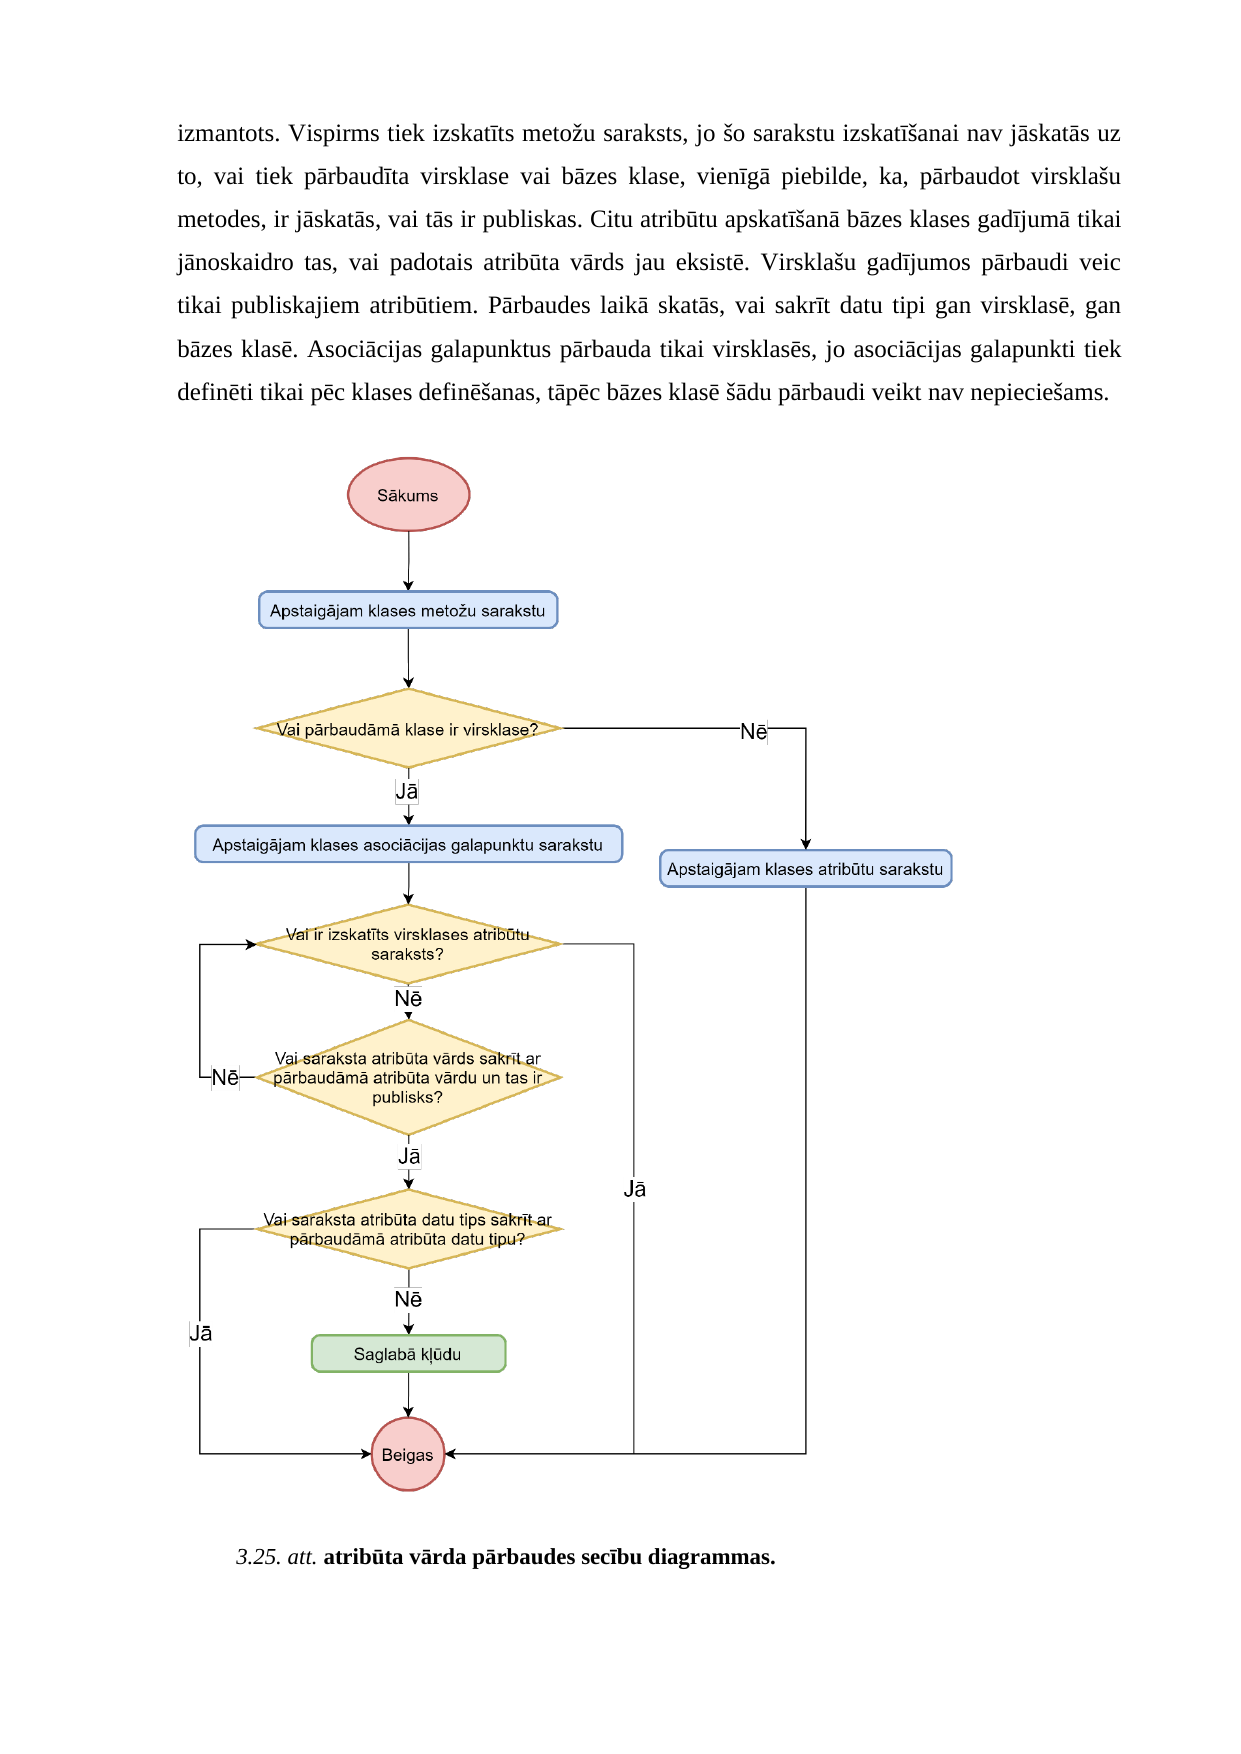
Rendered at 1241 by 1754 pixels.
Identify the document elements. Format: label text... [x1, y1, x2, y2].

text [177, 118, 1122, 406]
picture [177, 445, 965, 1504]
text 3.25. att. atribūta vārda pārbaudes secību diagrammas. [177, 1543, 1122, 1569]
